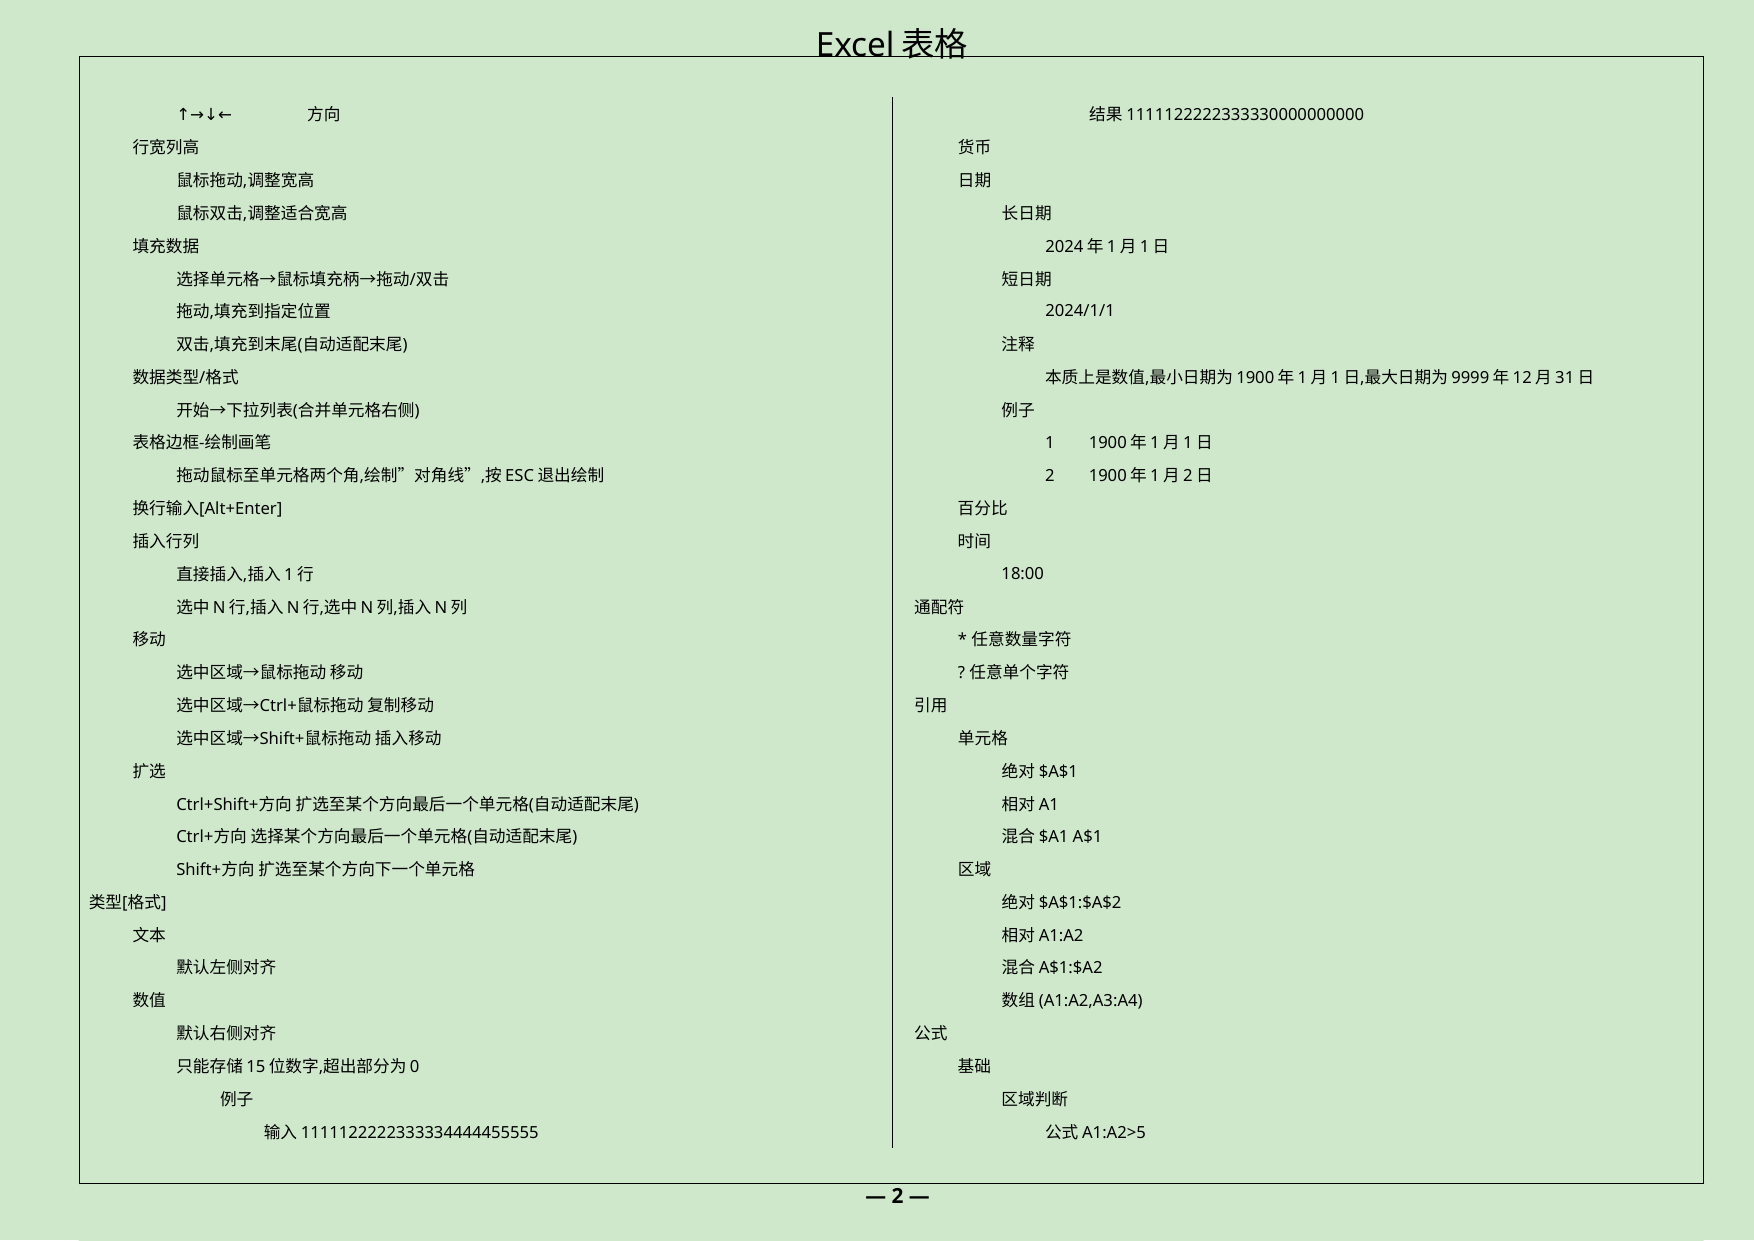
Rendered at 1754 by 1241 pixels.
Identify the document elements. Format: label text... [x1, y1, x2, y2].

text 绝对 $A$1 [958, 753, 1695, 786]
text 例子 [176, 1082, 869, 1114]
text 百分比 [914, 491, 1695, 524]
list 1900年1月1日 [1001, 425, 1695, 458]
text Ctrl+方向 选择某个方向最后一个单元格(自动适配末尾) [132, 819, 869, 852]
text 选择单元格→鼠标填充柄→拖动/双击 [132, 261, 869, 294]
text 日期 [914, 163, 1695, 196]
text 混合 A$1:$A2 [958, 950, 1695, 983]
text 通配符 [914, 589, 1695, 622]
text 只能存储15位数字,超出部分为0 [132, 1049, 869, 1082]
text 插入行列 [88, 524, 869, 557]
text 扩选 [88, 753, 869, 786]
text 相对 A1 [958, 786, 1695, 819]
text 选中区域→Shift+鼠标拖动 插入移动 [132, 721, 869, 753]
text 2024/1/1 [1001, 294, 1695, 327]
text 长日期 [958, 196, 1695, 228]
text 文本 [88, 917, 869, 950]
text 引用 [914, 688, 1695, 721]
text 货币 [914, 130, 1695, 163]
text Ctrl+Shift+方向 扩选至某个方向最后一个单元格(自动适配末尾) [132, 786, 869, 819]
text 数据类型/格式 [88, 360, 869, 392]
text 默认左侧对齐 [132, 950, 869, 983]
text 相对 A1:A2 [958, 917, 1695, 950]
text 结果 1111122222333330000000000 [1045, 97, 1695, 130]
text 注释 [957, 327, 1695, 360]
text 双击,填充到末尾(自动适配末尾) [132, 327, 869, 360]
text 表格边框-绘制画笔 [88, 425, 869, 458]
text 开始→下拉列表(合并单元格右侧) [132, 392, 869, 425]
text 选中区域→Ctrl+鼠标拖动 复制移动 [132, 688, 869, 721]
text 18:00 [957, 557, 1695, 589]
text 选中N行,插入N行,选中N列,插入N列 [132, 589, 869, 622]
text 2024年1月1日 [1001, 228, 1695, 261]
text 公式 [914, 1016, 1695, 1049]
text 拖动,填充到指定位置 [132, 294, 869, 327]
text 拖动鼠标至单元格两个角,绘制”对角线”,按ESC退出绘制 [132, 458, 869, 491]
text 输入 1111122222333334444455555 [220, 1114, 869, 1147]
text 换行输入[Alt+Enter] [88, 491, 869, 524]
text 例子 [957, 392, 1695, 425]
text * 任意数量字符 [914, 622, 1695, 655]
text 填充数据 [88, 228, 869, 261]
text 数组 (A1:A2,A3:A4) [958, 983, 1695, 1016]
text ↑→↓← 方向 [132, 97, 869, 130]
text 混合 $A1 A$1 [958, 819, 1695, 852]
text 鼠标拖动,调整宽高 [132, 163, 869, 196]
text 默认右侧对齐 [132, 1016, 869, 1049]
text 基础 [914, 1049, 1695, 1082]
text 类型[格式] [88, 885, 869, 917]
text 单元格 [914, 721, 1695, 753]
text 鼠标双击,调整适合宽高 [132, 196, 869, 228]
text 区域判断 [957, 1082, 1695, 1114]
text 数值 [88, 983, 869, 1016]
text 区域 [914, 852, 1695, 885]
text Shift+方向 扩选至某个方向下一个单元格 [132, 852, 869, 885]
text 移动 [88, 622, 869, 655]
text 时间 [914, 524, 1695, 557]
text 短日期 [958, 261, 1695, 294]
text 直接插入,插入1行 [132, 557, 869, 589]
text 行宽列高 [88, 130, 869, 163]
text 公式 A1:A2>5 [1001, 1114, 1695, 1147]
text 选中区域→鼠标拖动 移动 [132, 655, 869, 688]
text 绝对 $A$1:$A$2 [958, 885, 1695, 917]
list 1900年1月2日 [1001, 458, 1695, 491]
text 本质上是数值,最小日期为1900年1月1日,最大日期为9999年12月31日 [1001, 360, 1695, 392]
text ? 任意单个字符 [914, 655, 1695, 688]
